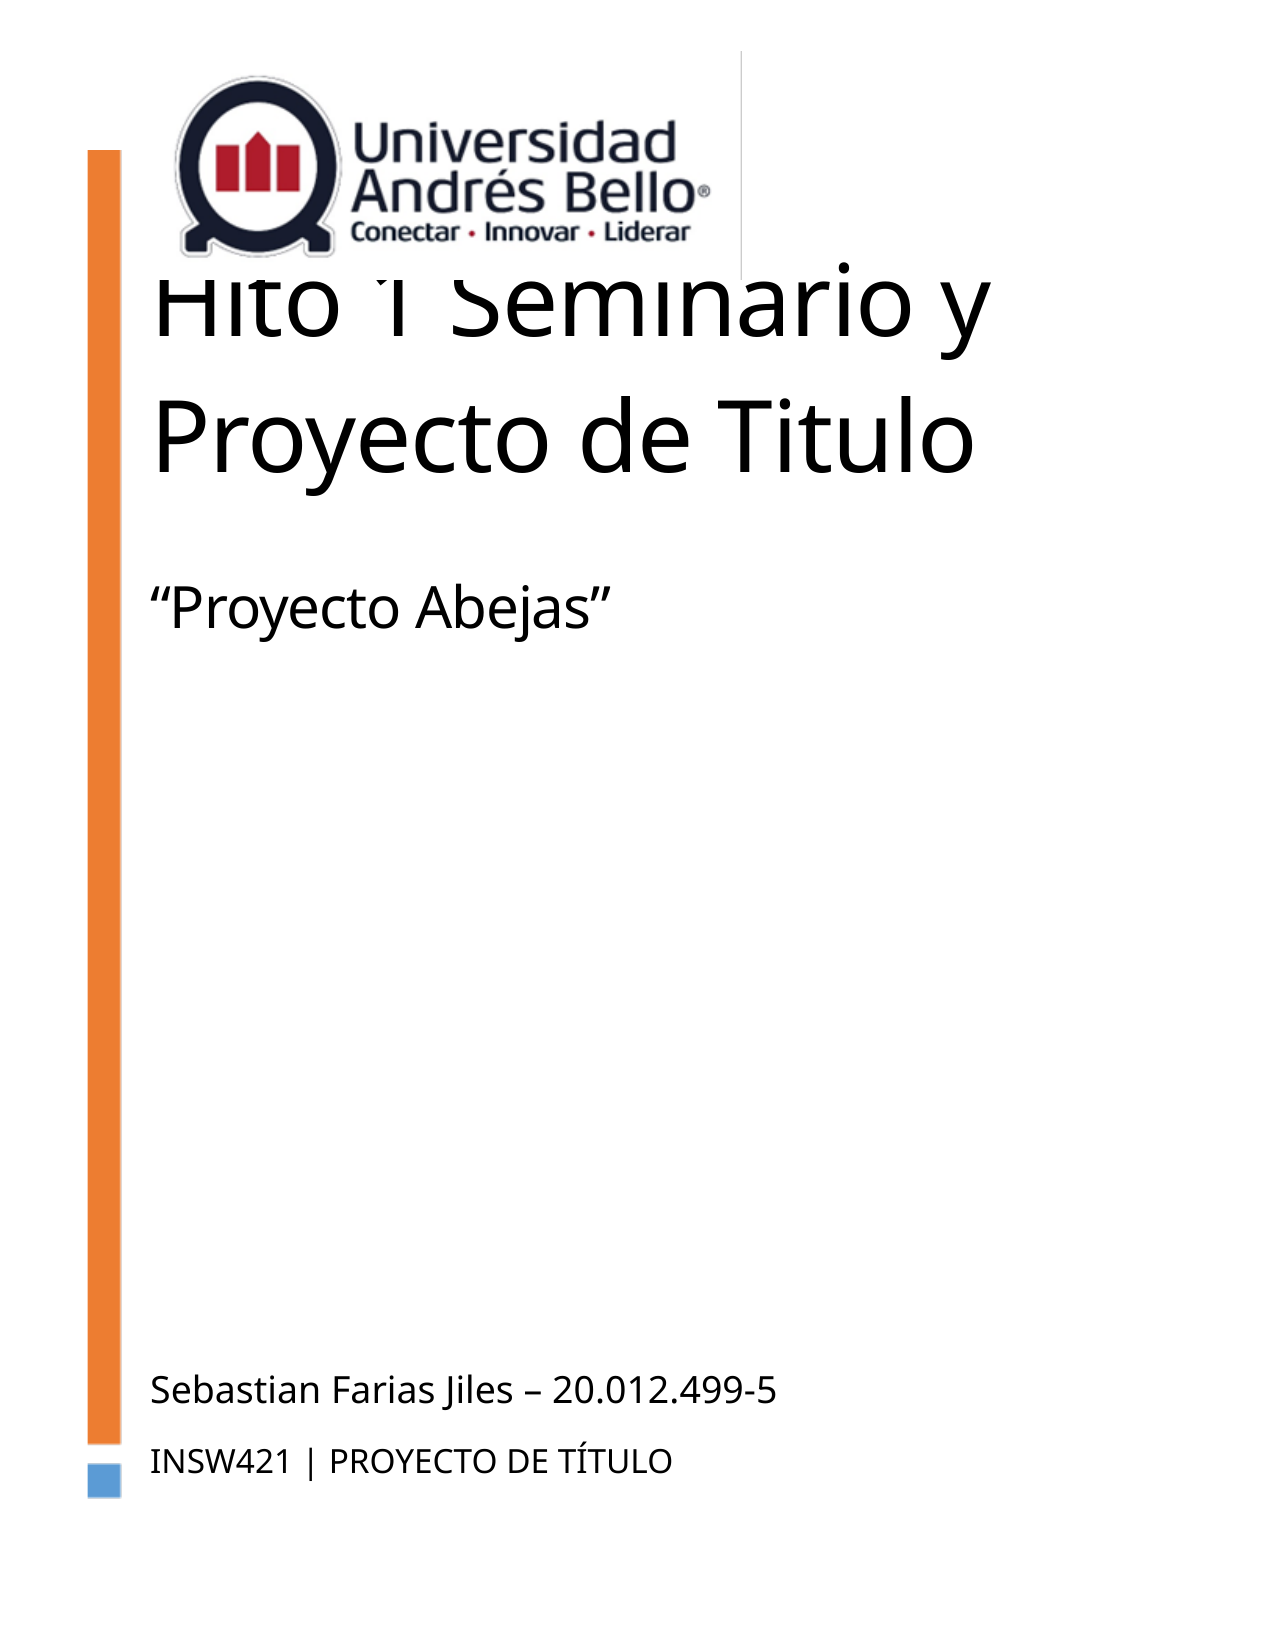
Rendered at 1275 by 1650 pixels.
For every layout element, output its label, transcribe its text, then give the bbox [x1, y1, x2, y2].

text INSW421 | PROYECTO DE TÍTULO [150, 1438, 1125, 1484]
picture [87, 150, 123, 1500]
title Hito 1 Seminario y Proyecto de Titulo [150, 229, 1125, 502]
text Sebastian Farias Jiles – 20.012.499-5 [150, 1363, 1125, 1414]
title “Proyecto Abejas” [150, 566, 1125, 646]
picture [144, 51, 743, 280]
